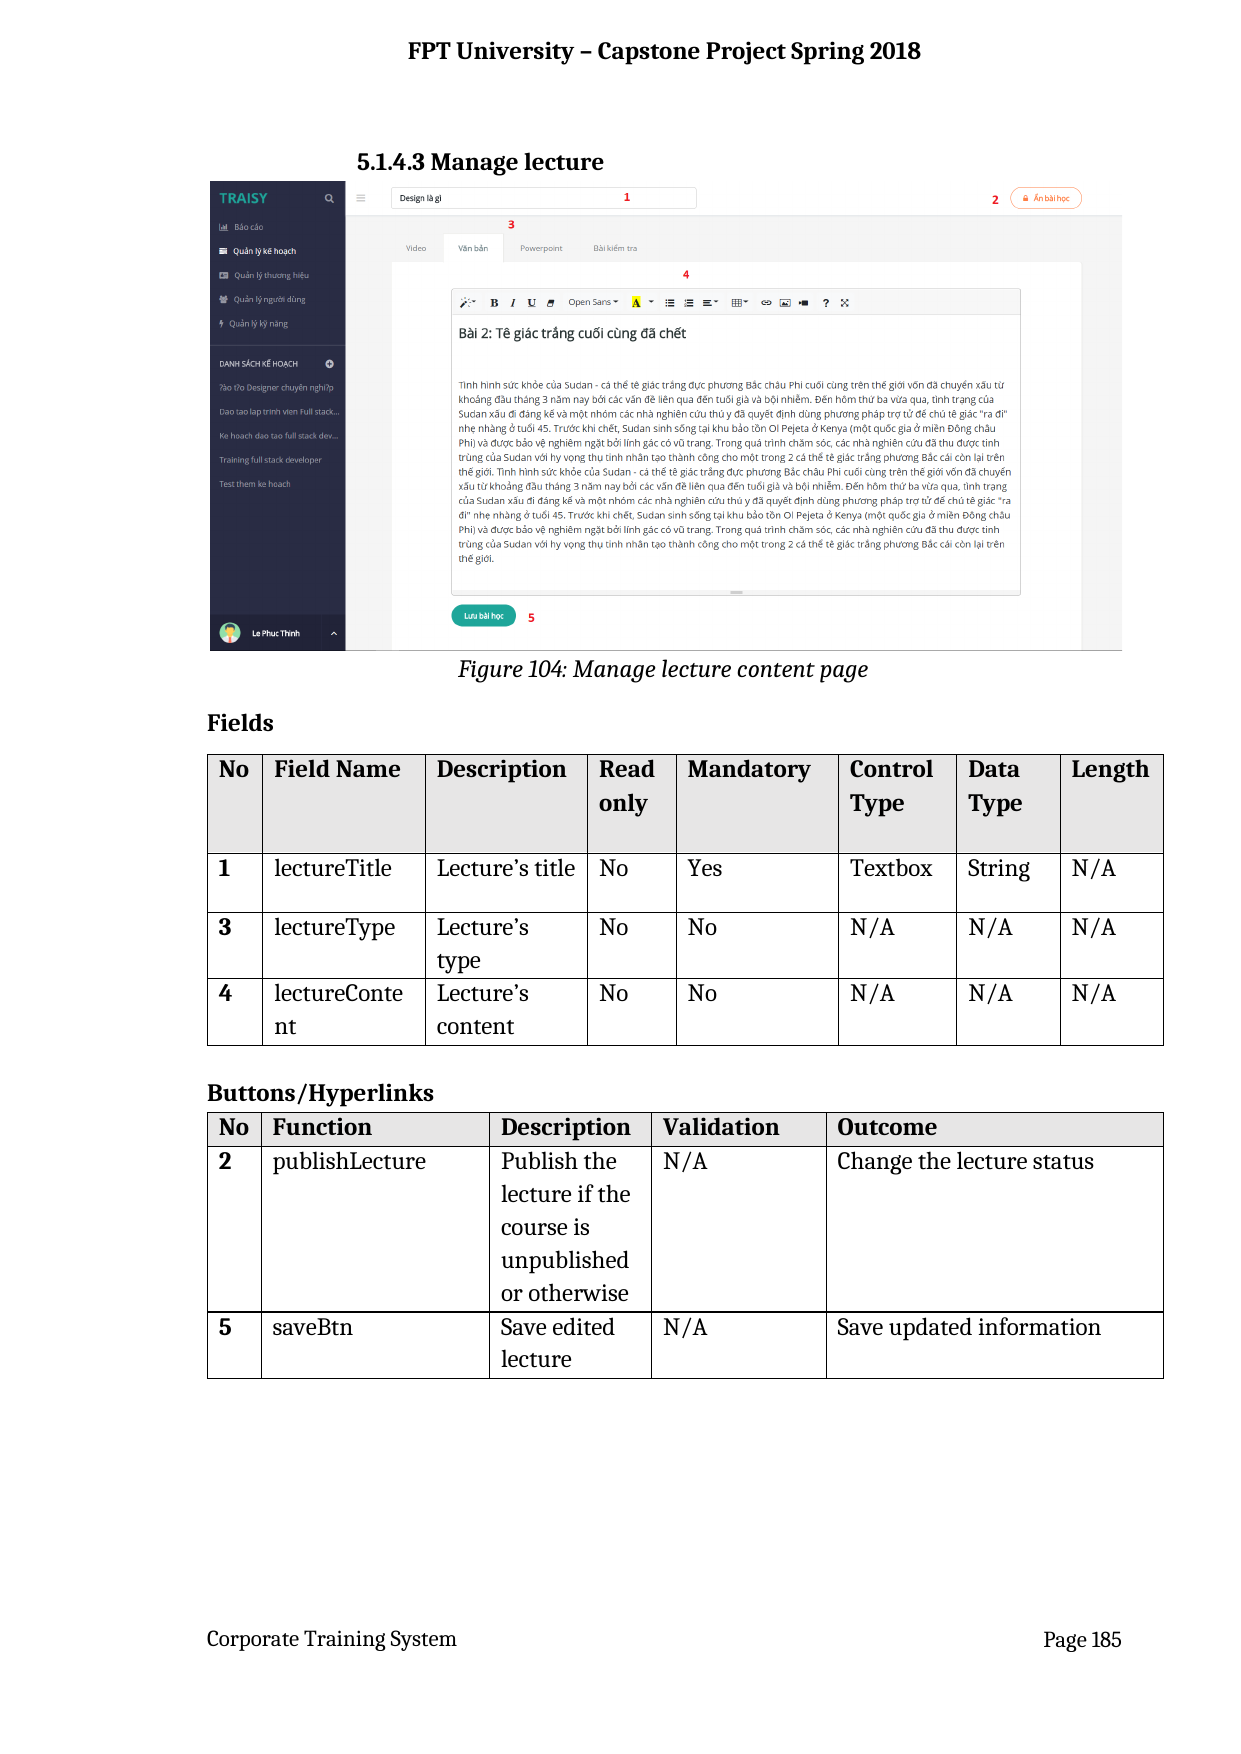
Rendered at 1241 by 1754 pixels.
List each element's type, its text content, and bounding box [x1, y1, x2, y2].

text Fields [207, 709, 1122, 738]
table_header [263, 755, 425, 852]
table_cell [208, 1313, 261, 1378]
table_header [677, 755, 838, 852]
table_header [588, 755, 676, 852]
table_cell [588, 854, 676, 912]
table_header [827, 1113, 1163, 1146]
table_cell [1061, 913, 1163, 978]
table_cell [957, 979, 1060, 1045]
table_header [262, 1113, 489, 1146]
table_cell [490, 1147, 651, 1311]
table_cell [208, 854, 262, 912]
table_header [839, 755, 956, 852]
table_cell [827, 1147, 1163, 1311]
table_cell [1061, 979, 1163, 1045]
subtitle 5.1.4.3 Manage lecture [357, 148, 1124, 176]
picture [210, 181, 1123, 651]
text Buttons/Hyperlinks [207, 1079, 1122, 1108]
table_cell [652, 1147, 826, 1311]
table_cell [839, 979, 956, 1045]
text Figure 104: Manage lecture content page [207, 655, 1122, 684]
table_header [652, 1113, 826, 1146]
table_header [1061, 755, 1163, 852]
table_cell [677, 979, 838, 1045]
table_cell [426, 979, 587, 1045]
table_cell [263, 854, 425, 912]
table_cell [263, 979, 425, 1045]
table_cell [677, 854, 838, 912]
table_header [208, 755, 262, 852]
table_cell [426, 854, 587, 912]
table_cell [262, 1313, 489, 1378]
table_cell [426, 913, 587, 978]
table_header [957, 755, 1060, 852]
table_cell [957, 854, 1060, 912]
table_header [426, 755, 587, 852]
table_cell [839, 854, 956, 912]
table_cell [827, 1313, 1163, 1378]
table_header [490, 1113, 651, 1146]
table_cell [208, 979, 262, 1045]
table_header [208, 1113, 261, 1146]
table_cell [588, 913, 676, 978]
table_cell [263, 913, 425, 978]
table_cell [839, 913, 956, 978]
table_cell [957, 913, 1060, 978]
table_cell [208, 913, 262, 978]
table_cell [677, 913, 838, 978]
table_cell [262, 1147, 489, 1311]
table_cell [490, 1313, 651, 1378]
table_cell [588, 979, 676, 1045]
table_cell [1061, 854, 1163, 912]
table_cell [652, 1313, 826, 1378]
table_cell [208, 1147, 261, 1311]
